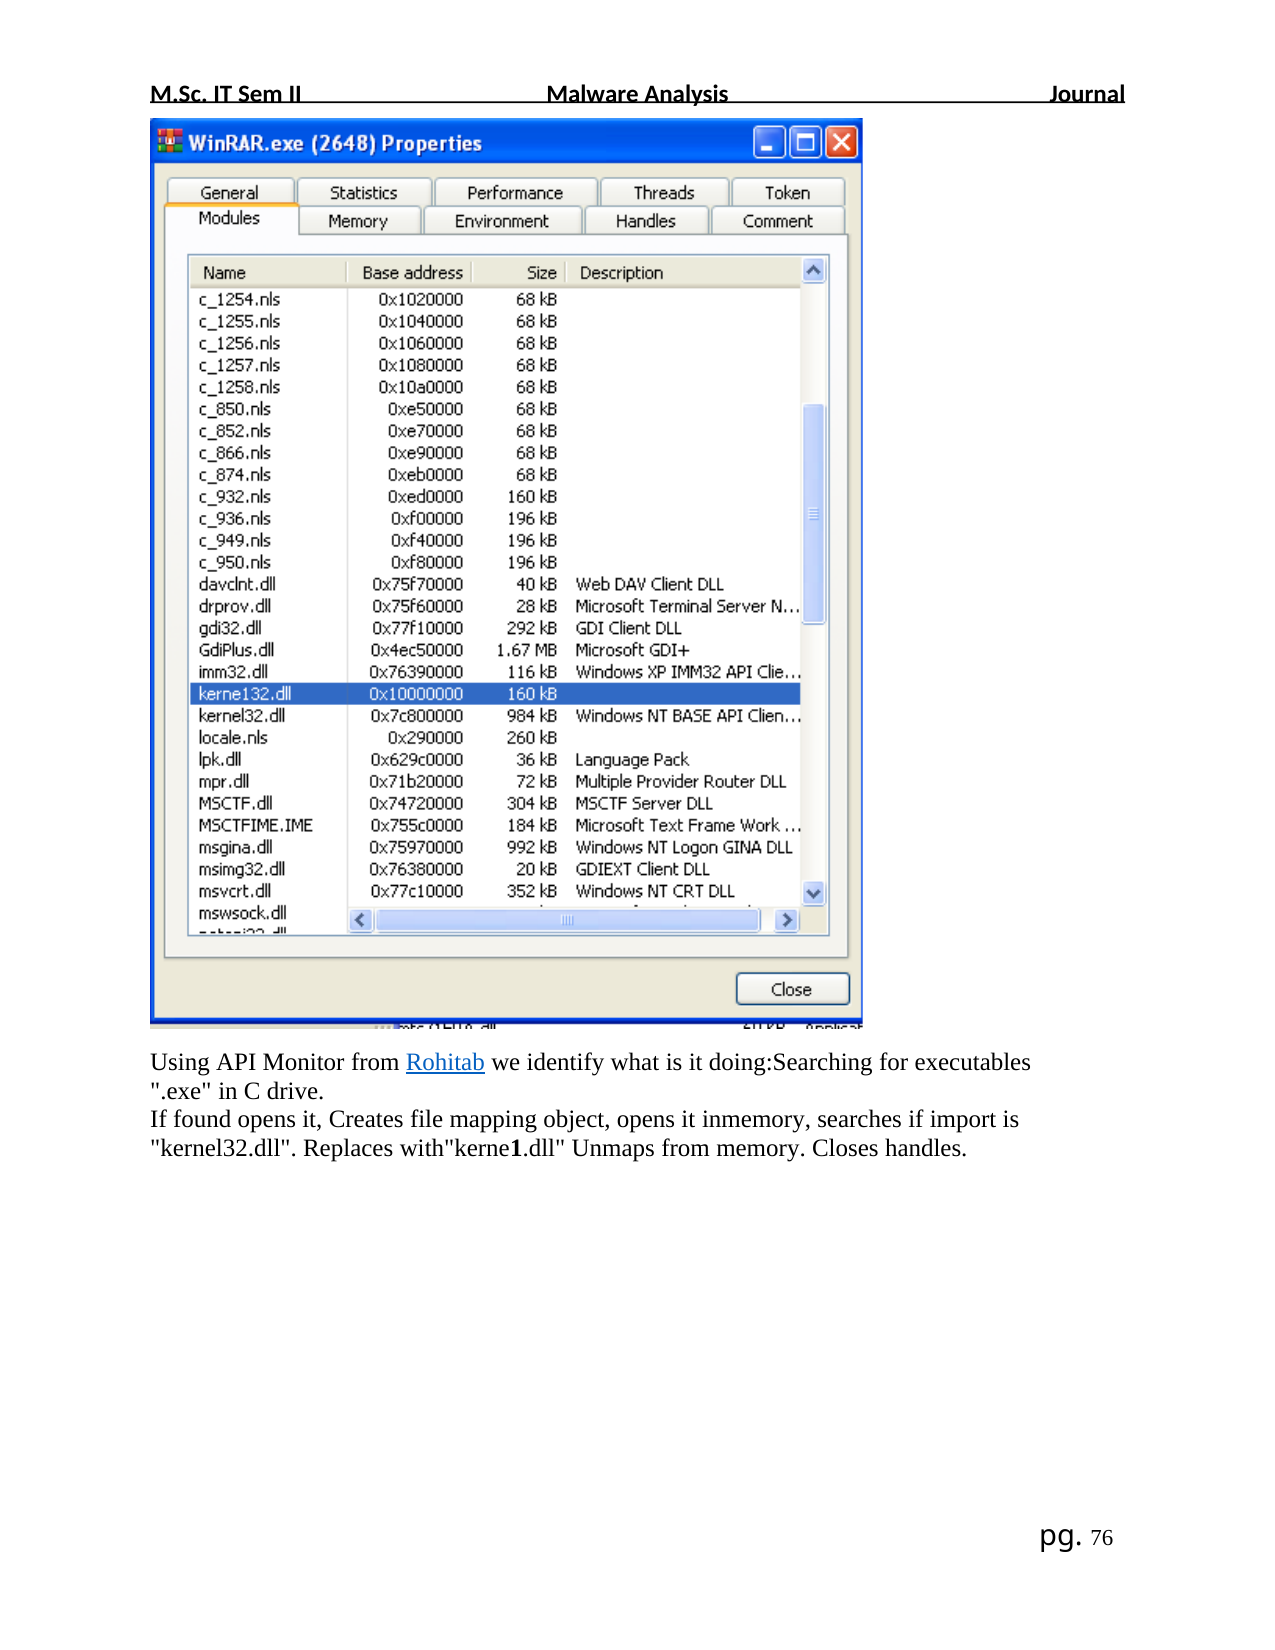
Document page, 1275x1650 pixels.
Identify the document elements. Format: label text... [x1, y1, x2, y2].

picture [150, 118, 863, 1029]
text If found opens it, Creates file mapping object, opens it inmemory, searches if import is "kernel32.dll". Replaces with"kerne1.dll" Unmaps from memory. Closes handles. [150, 1105, 1094, 1161]
text Using API Monitor from Rohitab we identify what is it doing:Searching for executables ".exe" in C drive. [150, 1048, 1038, 1104]
